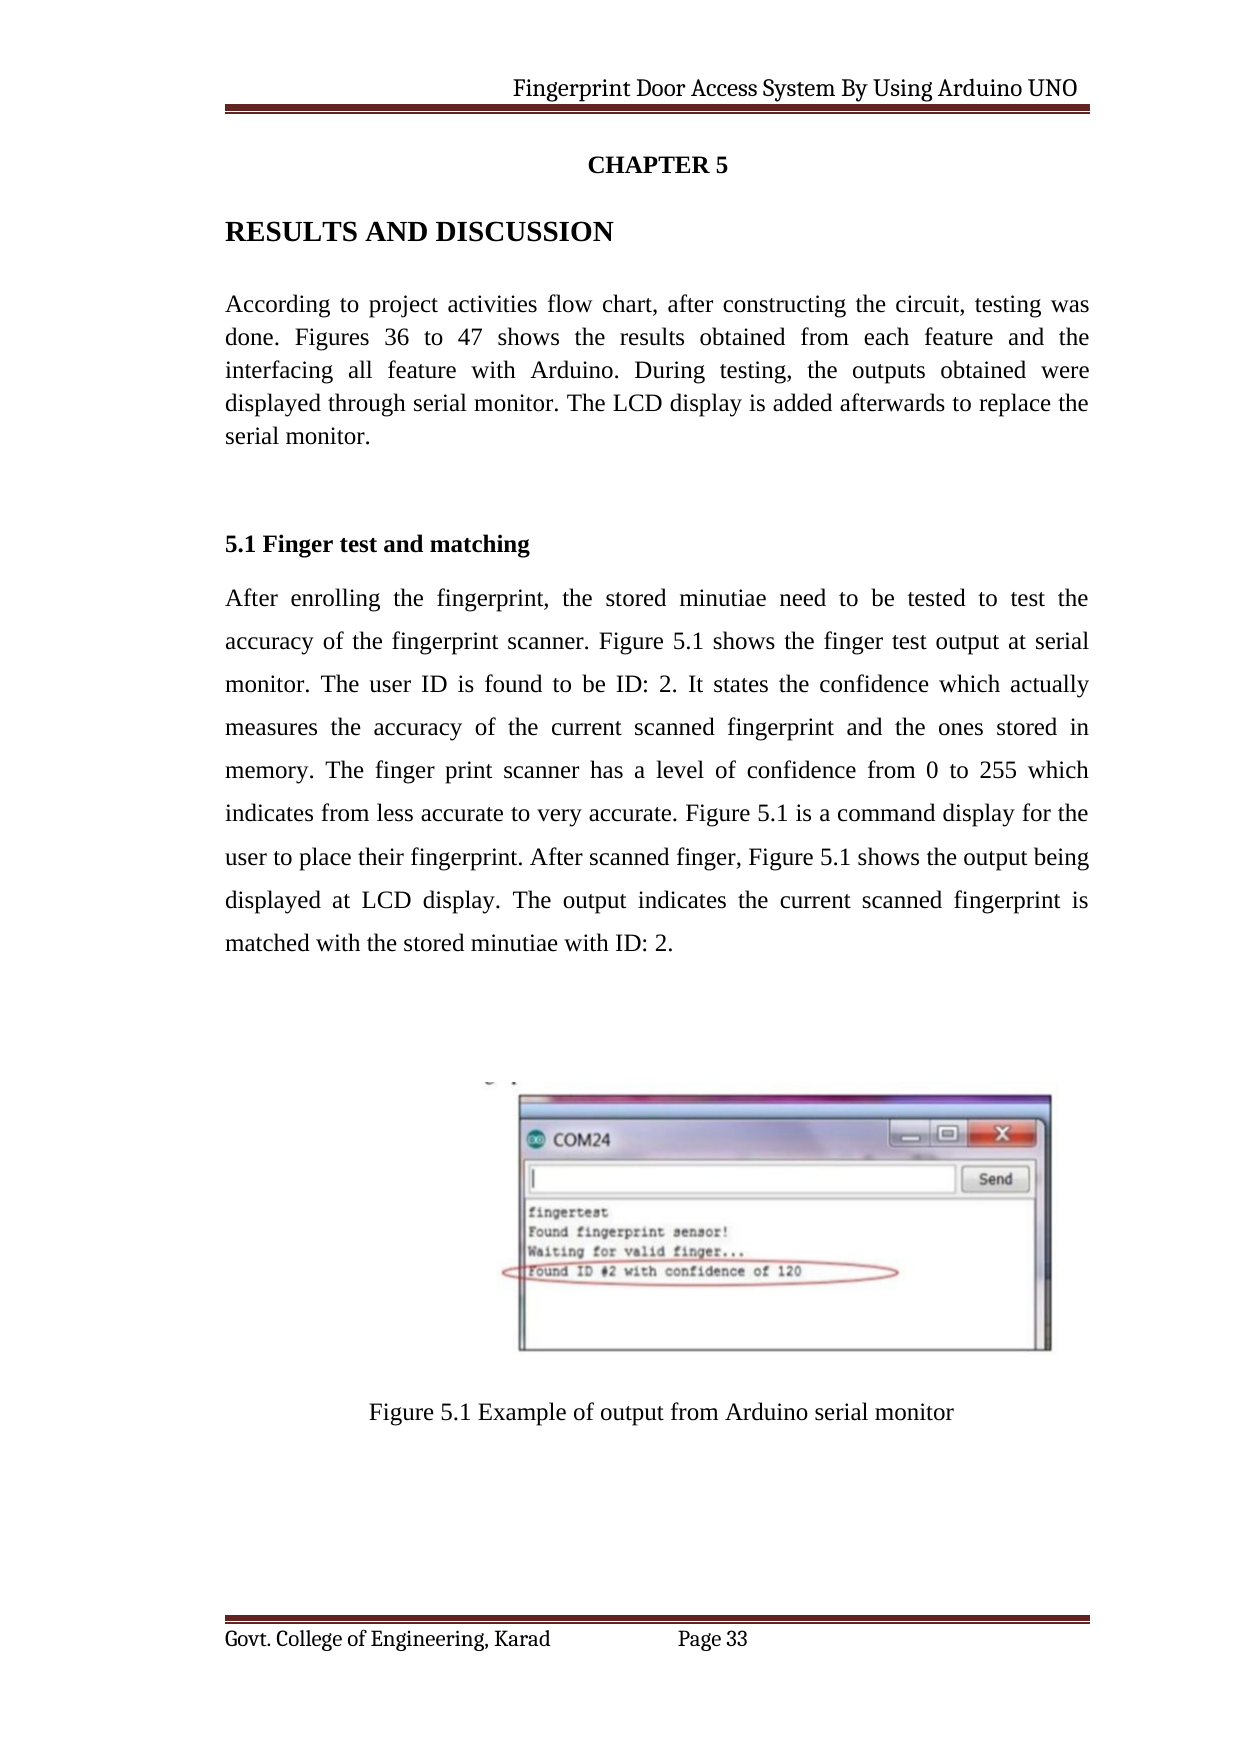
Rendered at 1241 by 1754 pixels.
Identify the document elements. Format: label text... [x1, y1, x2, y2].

picture [337, 1082, 1203, 1383]
subtitle RESULTS AND DISCUSSION [225, 214, 1090, 247]
text According to project activities flow chart, after constructing the circuit, testing was done. Figures 36 to 47 shows the results obtained from each feature and the interfacing all feature with Arduino. During testing, the outputs obtained were displayed through serial monitor. The LCD display is added afterwards to replace the serial monitor. [225, 289, 1090, 450]
text 5.1 Finger test and matching [225, 529, 1090, 558]
text CHAPTER 5 [225, 150, 1090, 179]
text After enrolling the fingerprint, the stored minutiae need to be tested to test the accuracy of the fingerprint scanner. Figure 5.1 shows the finger test output at serial monitor. The user ID is found to be ID: 2. It states the confidence which actually measures the accuracy of the current scanned fingerprint and the ones stored in memory. The finger print scanner has a level of confidence from 0 to 255 which indicates from less accurate to very accurate. Figure 5.1 is a command display for the user to place their fingerprint. After scanned finger, Figure 5.1 shows the output being displayed at LCD display. The output indicates the current scanned fingerprint is matched with the stored minutiae with ID: 2. [225, 583, 1090, 957]
list Figure 5.1 Example of output from Arduino serial monitor [337, 1397, 1090, 1425]
